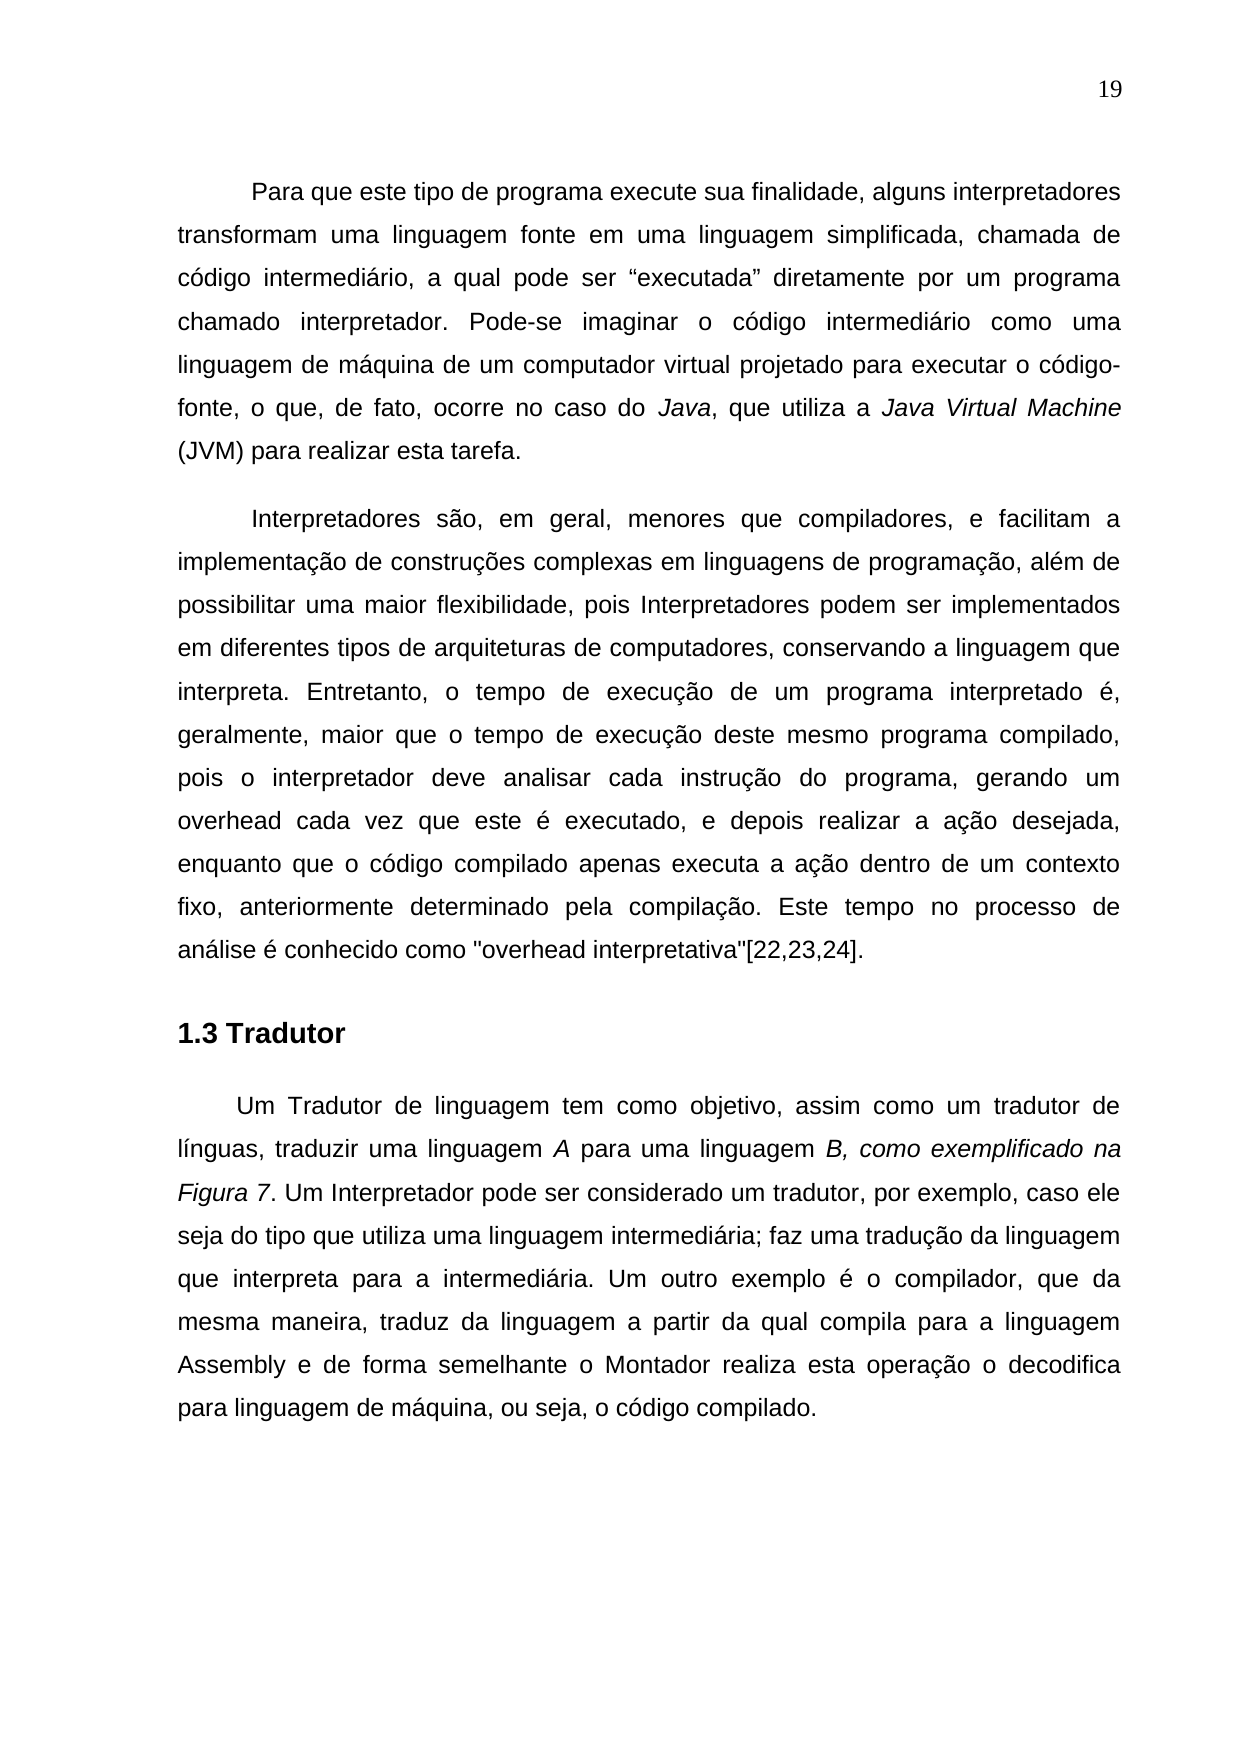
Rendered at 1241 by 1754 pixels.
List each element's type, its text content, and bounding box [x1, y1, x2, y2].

text Interpretadores são, em geral, menores que compiladores, e facilitam a implementação de construções complexas em linguagens de programação, além de possibilitar uma maior flexibilidade, pois Interpretadores podem ser implementados em diferentes tipos de arquiteturas de computadores, conservando a linguagem que interpreta. Entretanto, o tempo de execução de um programa interpretado é, geralmente, maior que o tempo de execução deste mesmo programa compilado, pois o interpretador deve analisar cada instrução do programa, gerando um overhead cada vez que este é executado, e depois realizar a ação desejada, enquanto que o código compilado apenas executa a ação dentro de um contexto fixo, anteriormente determinado pela compilação. Este tempo no processo de análise é conhecido como "overhead interpretativa"[22,23,24]. [177, 504, 1122, 964]
text Um Tradutor de linguagem tem como objetivo, assim como um tradutor de línguas, traduzir uma linguagem A para uma linguagem B, como exemplificado na Figura 7. Um Interpretador pode ser considerado um tradutor, por exemplo, caso ele seja do tipo que utiliza uma linguagem intermediária; faz uma tradução da linguagem que interpreta para a intermediária. Um outro exemplo é o compilador, que da mesma maneira, traduz da linguagem a partir da qual compila para a linguagem Assembly e de forma semelhante o Montador realiza esta operação o decodifica para linguagem de máquina, ou seja, o código compilado. [177, 1091, 1122, 1422]
subtitle 1.3 Tradutor [177, 1016, 1122, 1049]
text Para que este tipo de programa execute sua finalidade, alguns interpretadores transformam uma linguagem fonte em uma linguagem simplificada, chamada de código intermediário, a qual pode ser “executada” diretamente por um programa chamado interpretador. Pode-se imaginar o código intermediário como uma linguagem de máquina de um computador virtual projetado para executar o código-fonte, o que, de fato, ocorre no caso do Java, que utiliza a Java Virtual Machine (JVM) para realizar esta tarefa. [177, 177, 1122, 465]
